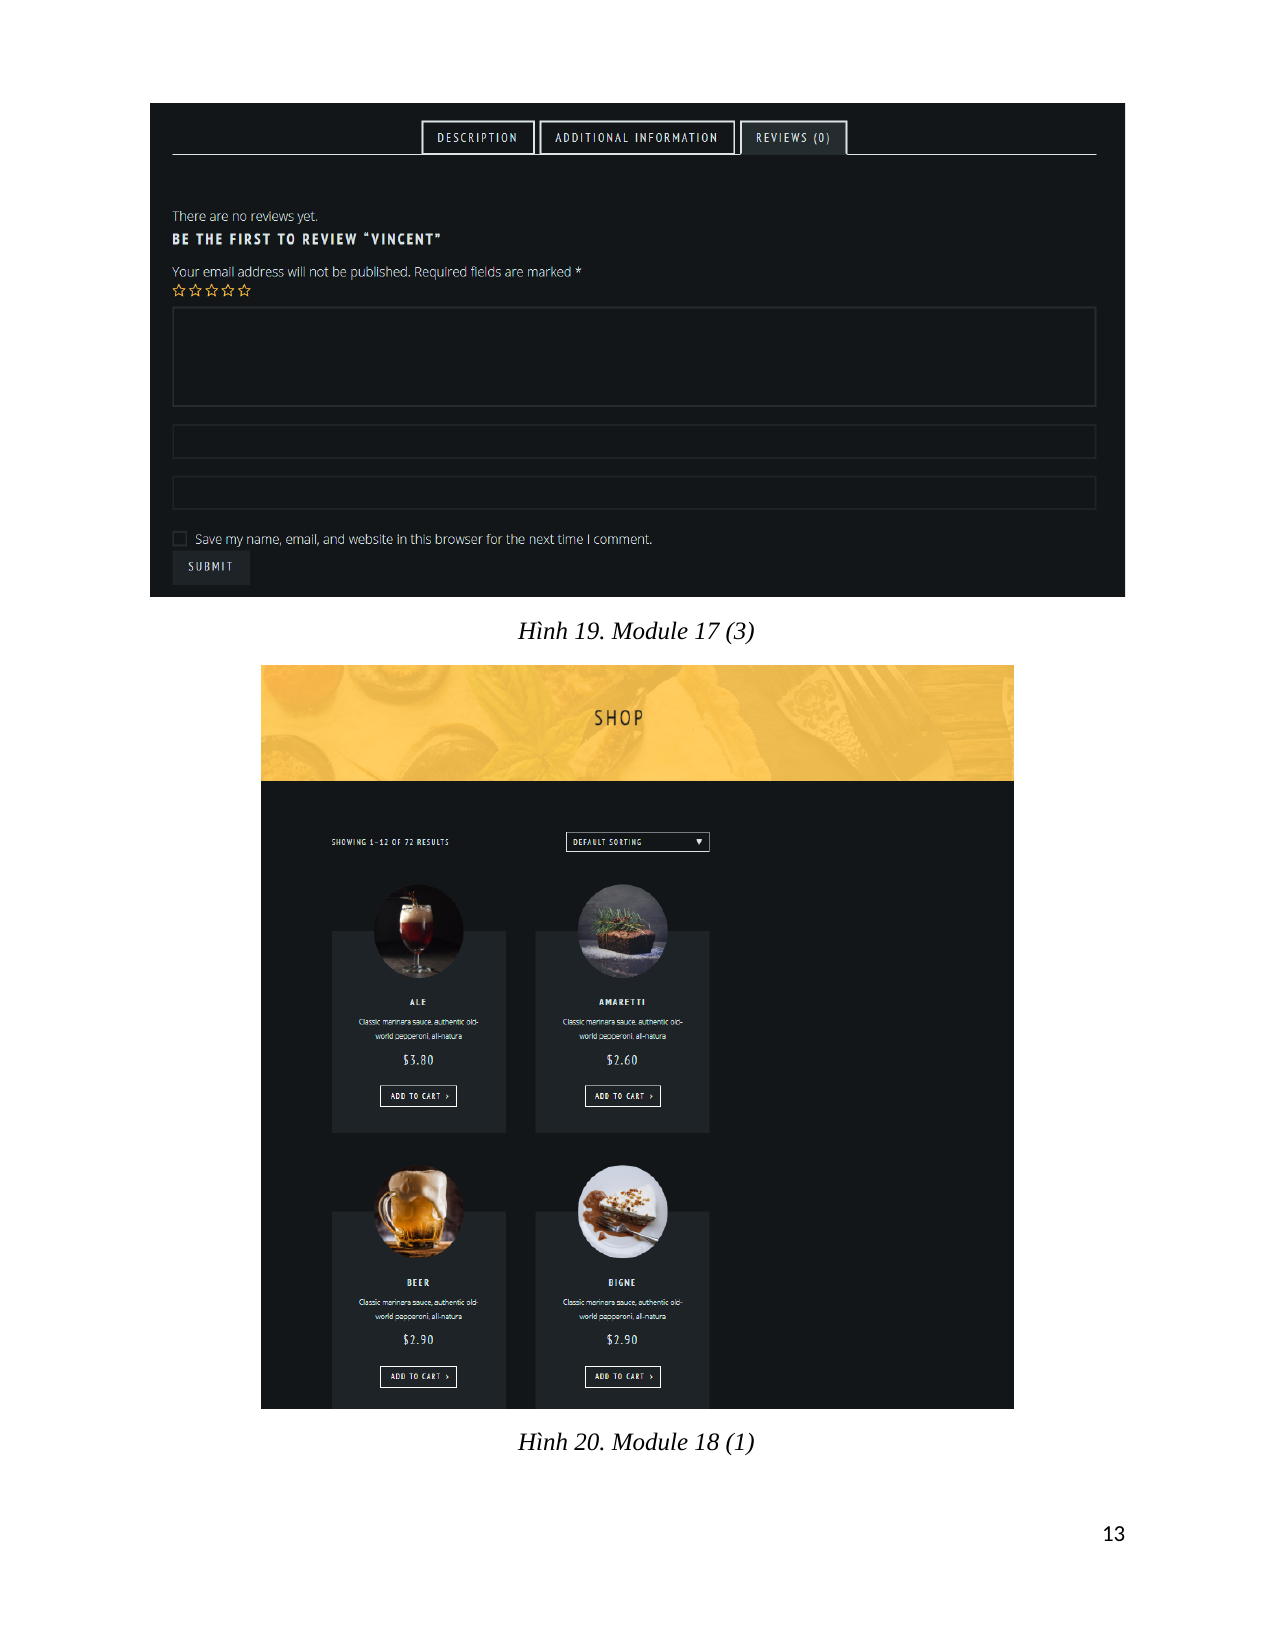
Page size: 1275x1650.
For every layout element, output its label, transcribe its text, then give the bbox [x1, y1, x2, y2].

picture [261, 665, 1014, 1409]
picture [150, 103, 1125, 597]
text Hình 20. Module 18 (1) [150, 1427, 1125, 1456]
text Hình 19. Module 17 (3) [150, 616, 1125, 644]
